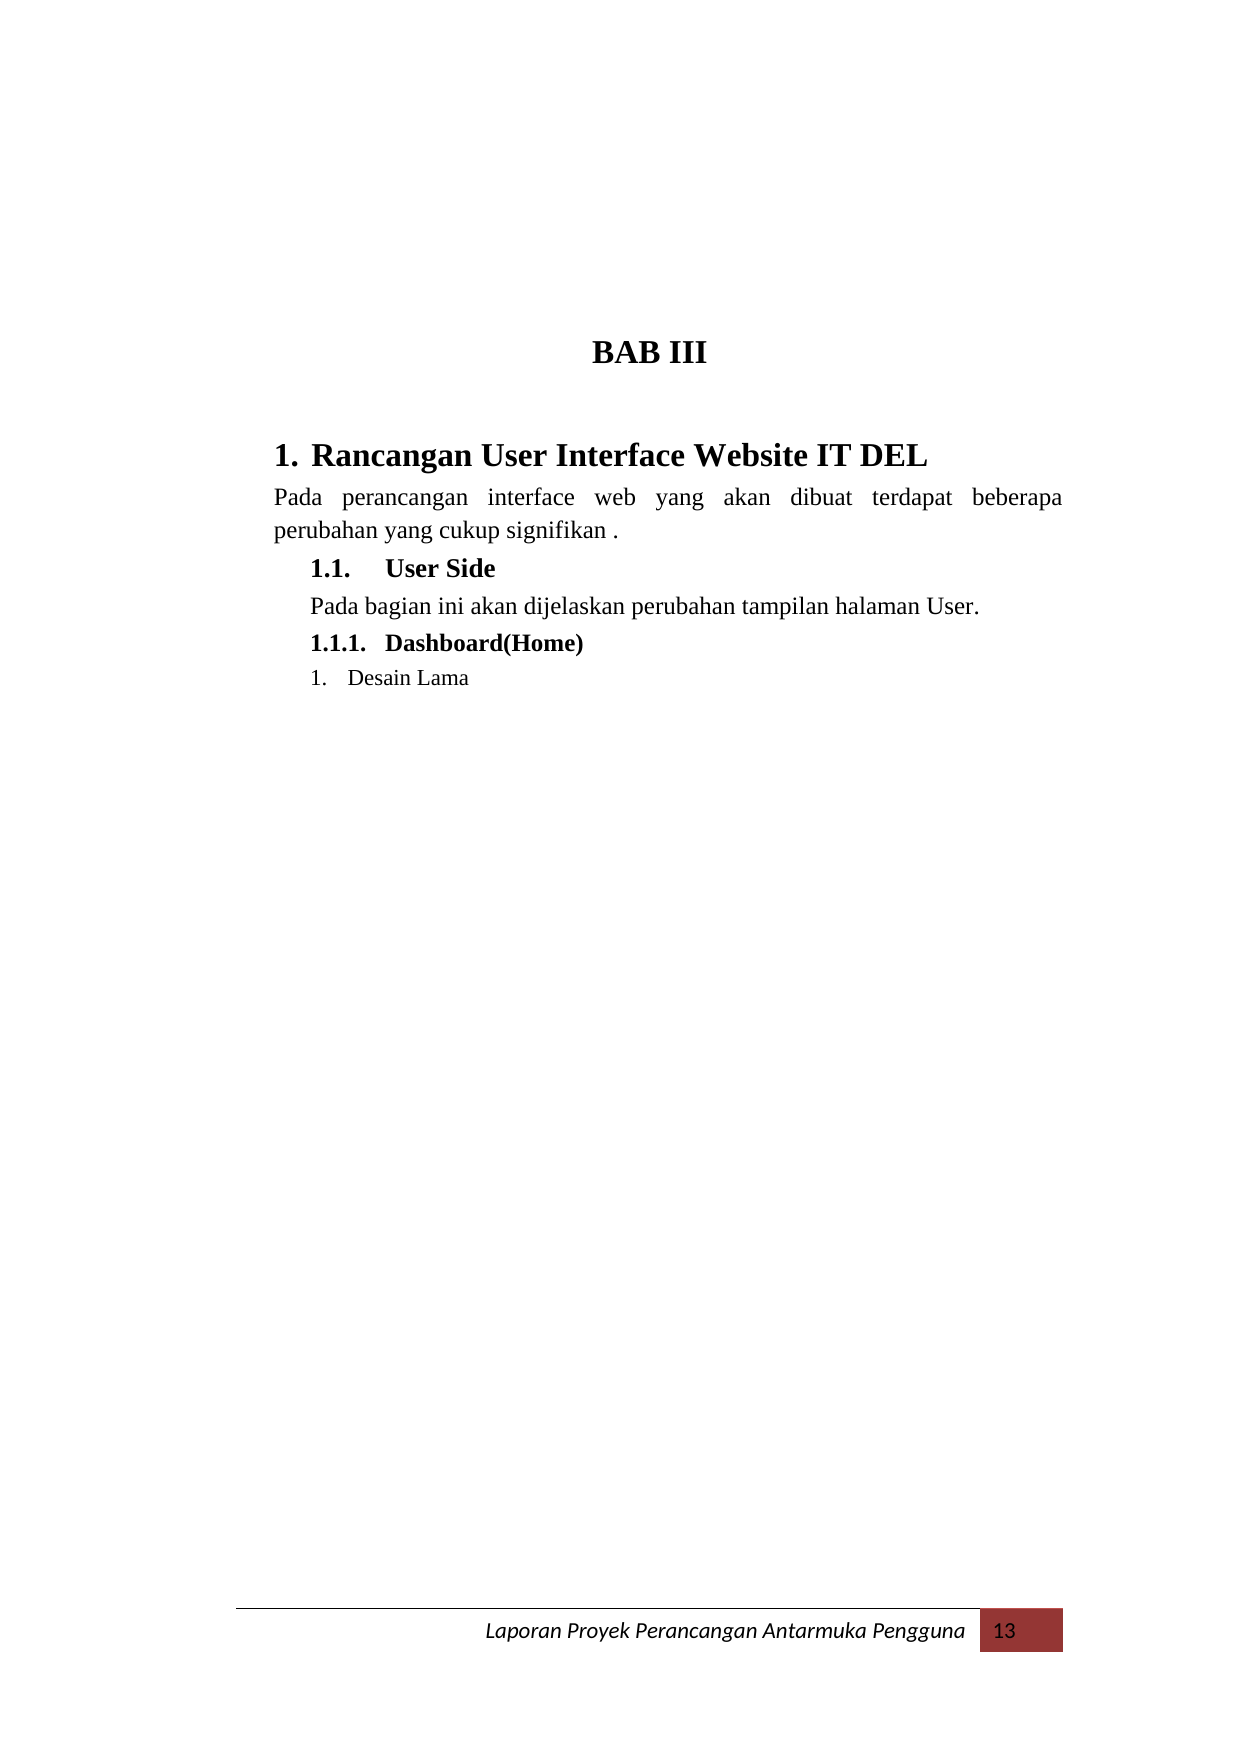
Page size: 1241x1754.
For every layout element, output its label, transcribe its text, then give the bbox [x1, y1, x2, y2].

text Pada bagian ini akan dijelaskan perubahan tampilan halaman User. [236, 591, 1063, 620]
subtitle BAB III [236, 332, 1063, 371]
text Pada perancangan interface web yang akan dibuat terdapat beberapa perubahan yang cukup signifikan . [274, 482, 1063, 544]
list Desain Lama [310, 664, 1063, 691]
subtitle User Side [310, 552, 1063, 583]
subtitle Dashboard(Home) [310, 628, 1063, 657]
subtitle Rancangan User Interface Website IT DEL [274, 435, 1063, 473]
